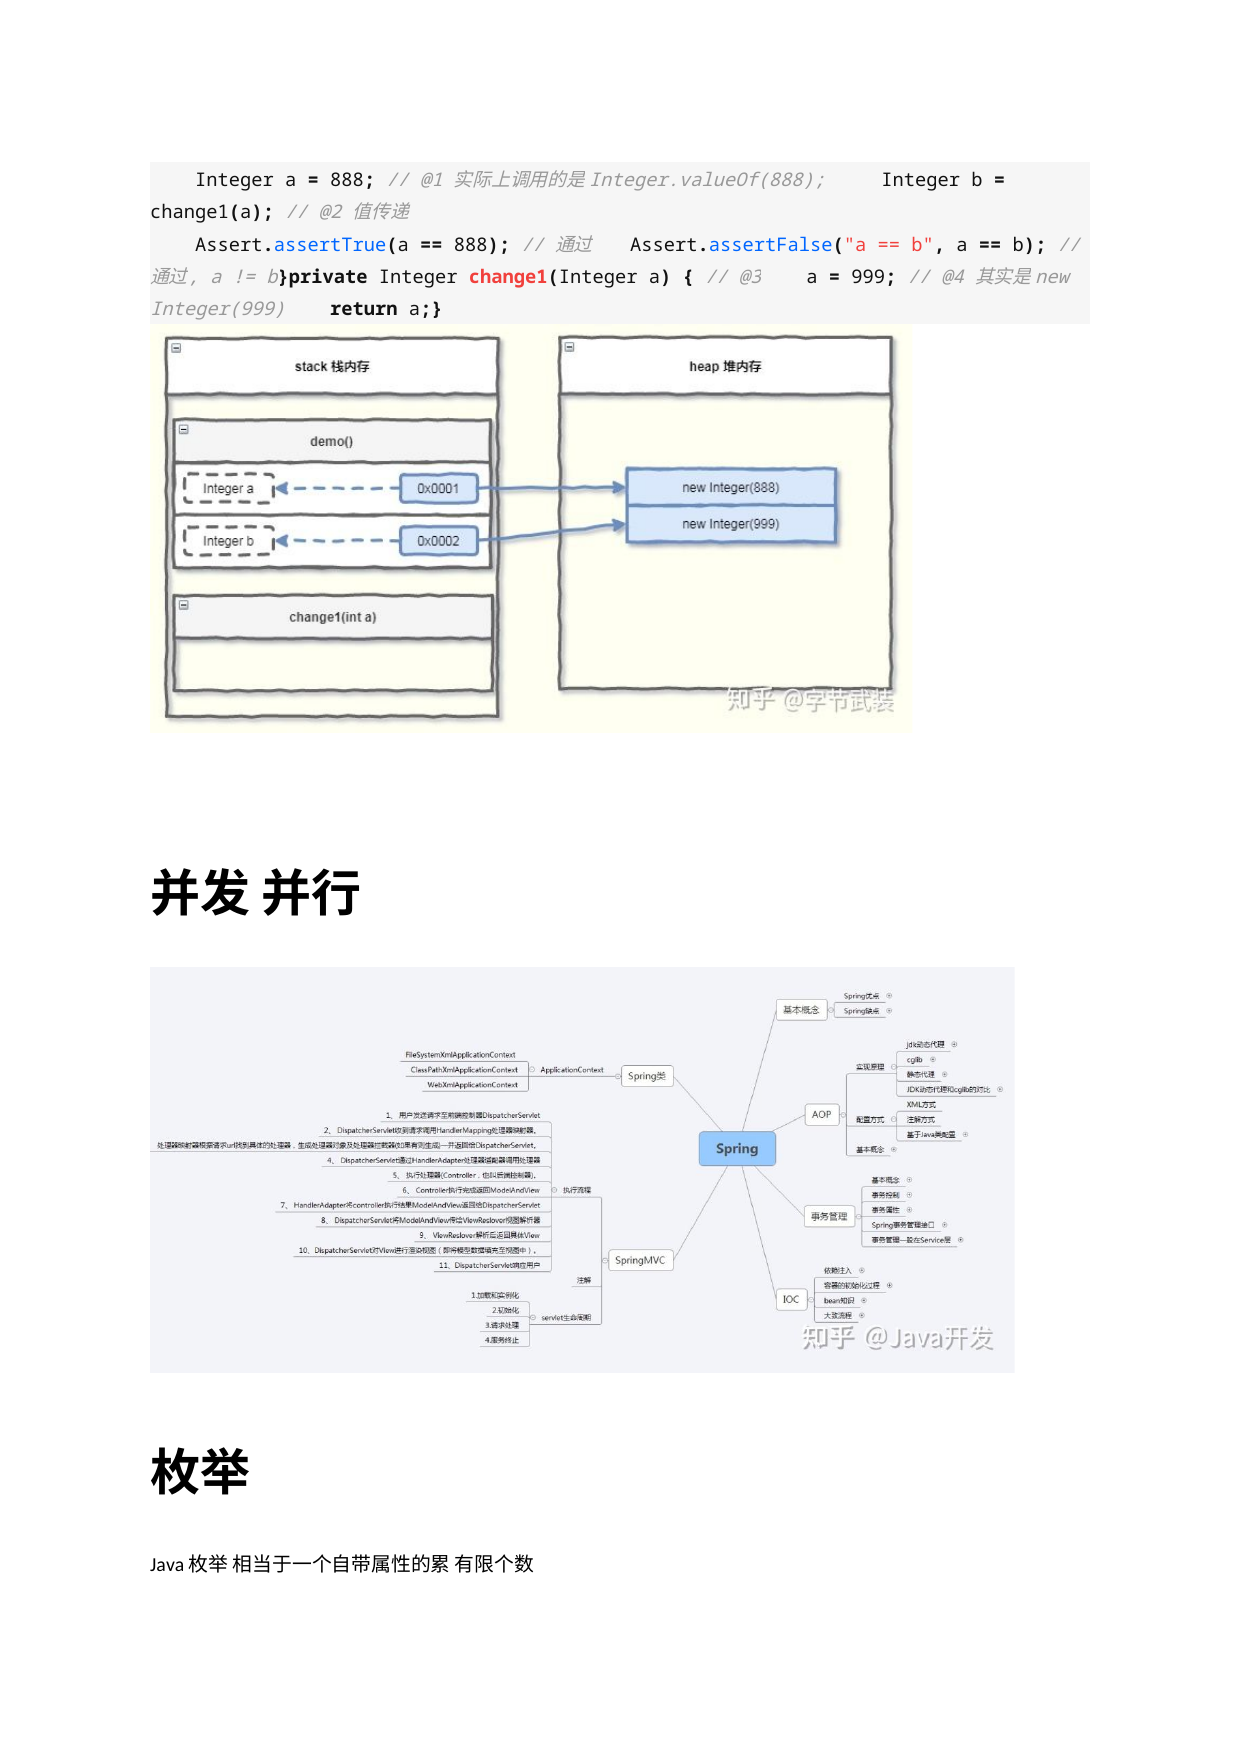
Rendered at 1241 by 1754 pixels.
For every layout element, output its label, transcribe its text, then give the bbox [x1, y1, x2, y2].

text Assert.assertTrue(a == 888); // 通过 Assert.assertFalse("a == b", a == b); // 通过, a != b}private Integer change1(Integer a) { // @3 a = 999; // @4 其实是new Integer(999) return a;} [150, 227, 1090, 324]
text Integer a = 888; // @1 实际上调用的是Integer.valueOf(888); Integer b = change1(a); // @2 值传递 [150, 162, 1090, 227]
picture [150, 967, 1015, 1373]
text Java 枚举 相当于一个自带属性的累 有限个数 [150, 1546, 1090, 1579]
subtitle 并发 并行 [150, 841, 1090, 939]
picture [150, 324, 913, 733]
subtitle 枚举 [150, 1419, 1090, 1517]
